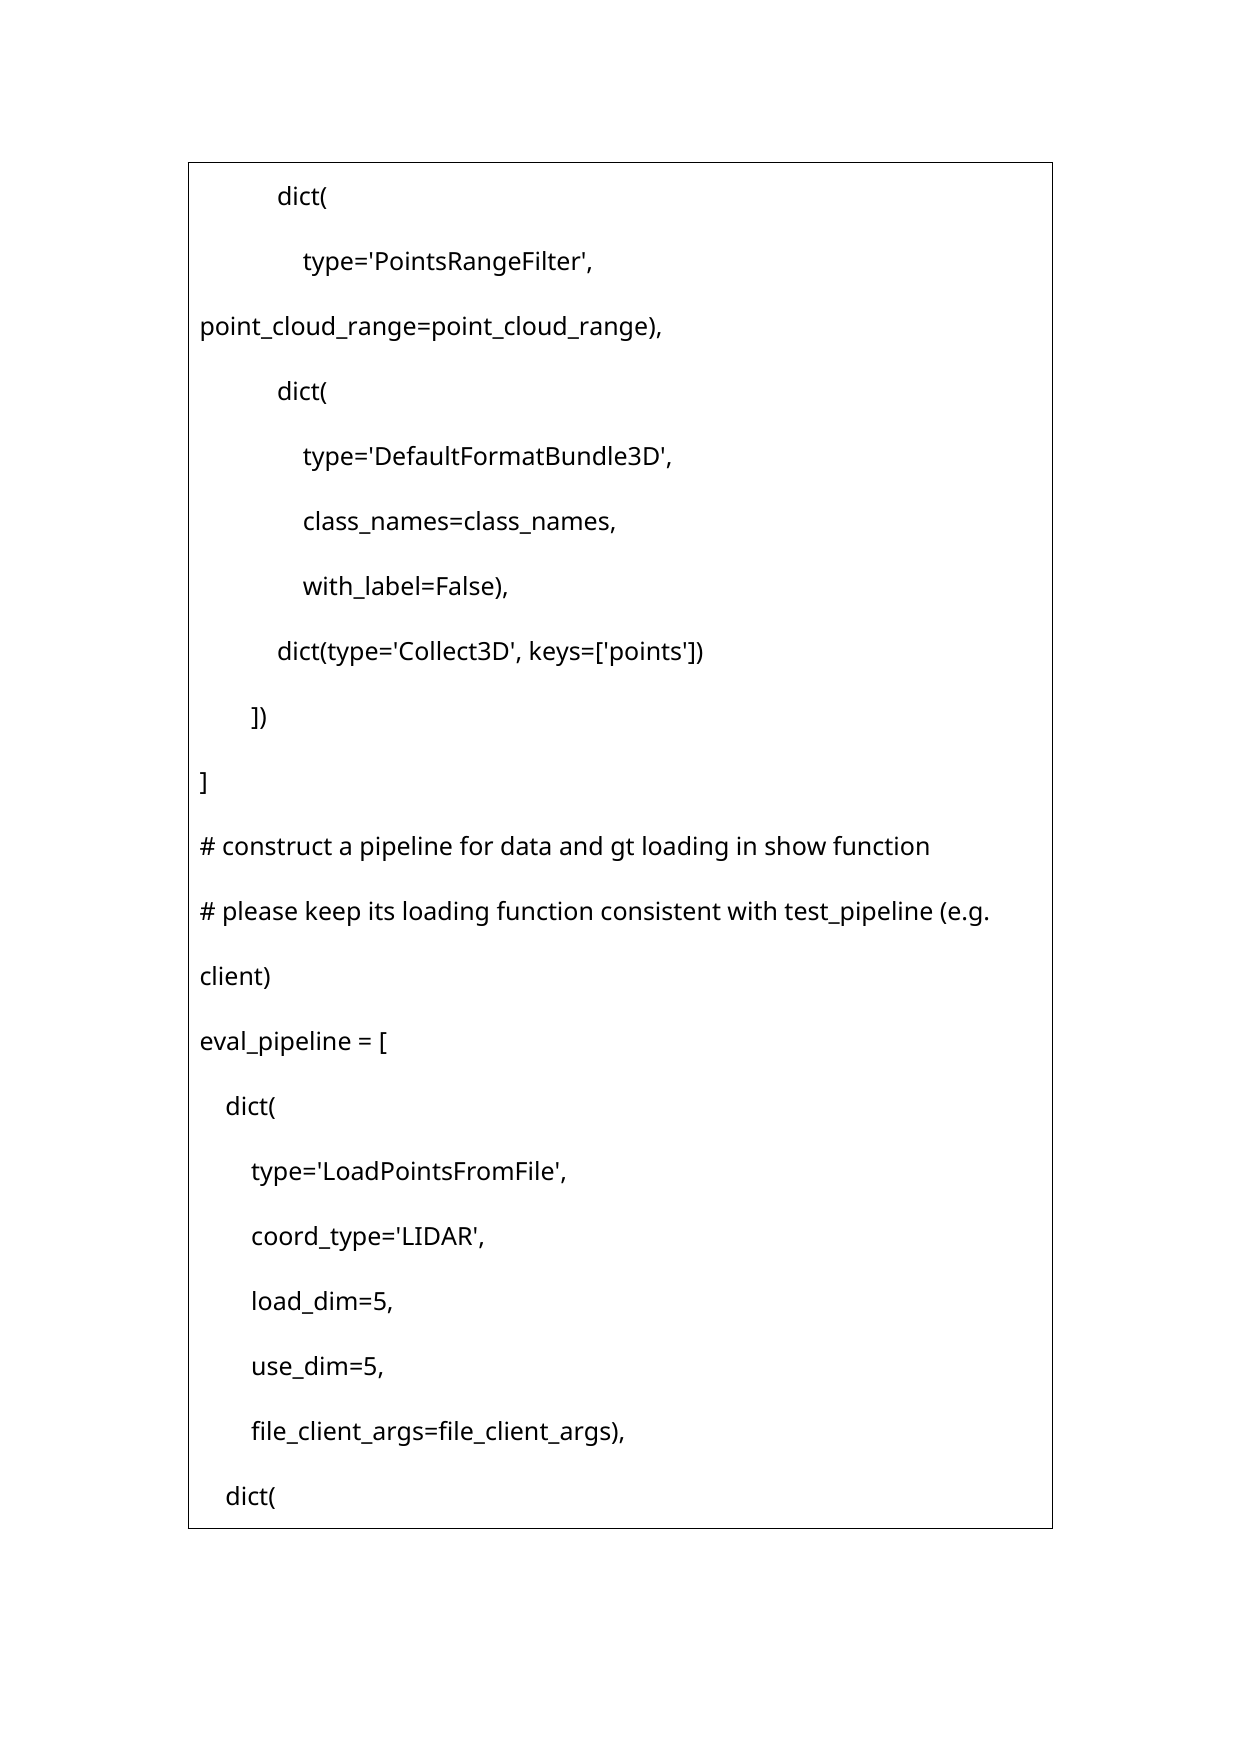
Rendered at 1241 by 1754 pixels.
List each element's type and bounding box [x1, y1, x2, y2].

table_header [189, 163, 1052, 1528]
